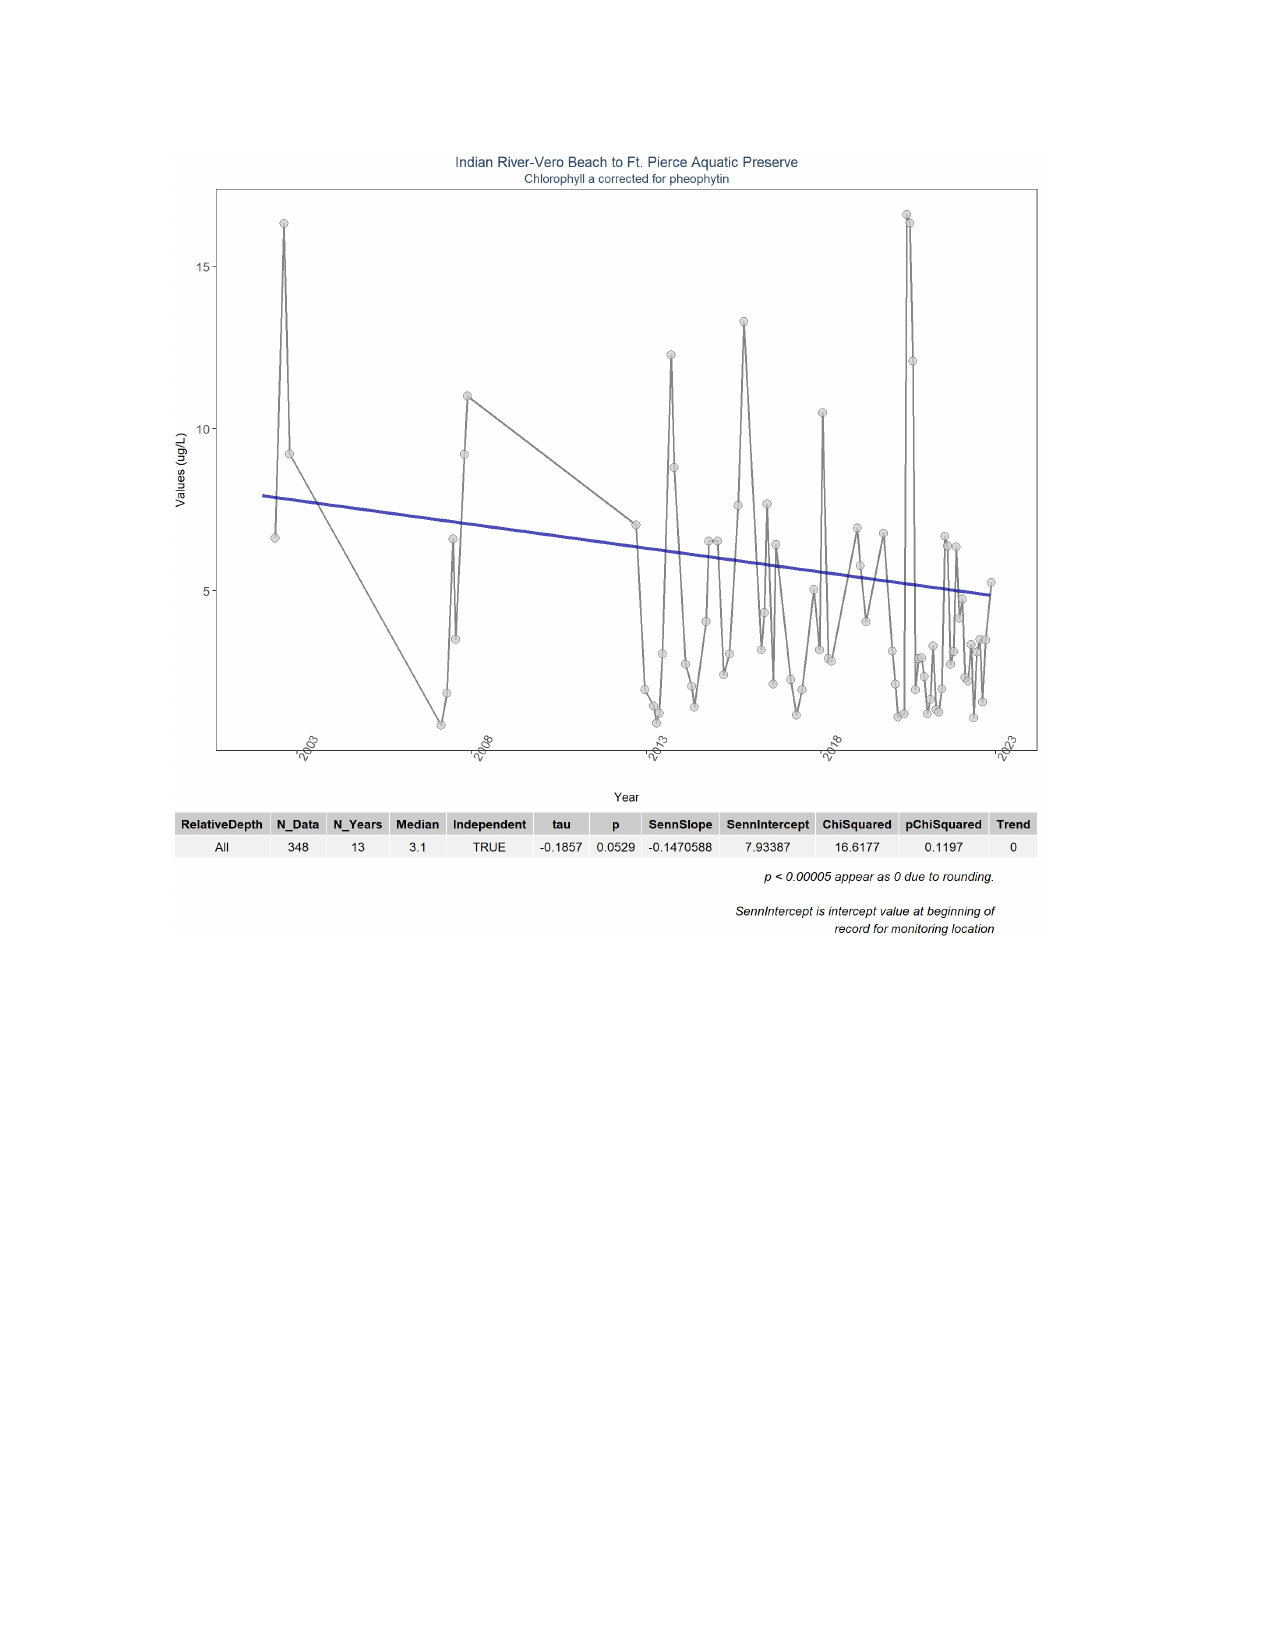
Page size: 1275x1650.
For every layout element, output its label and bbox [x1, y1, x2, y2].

picture [168, 150, 1044, 938]
